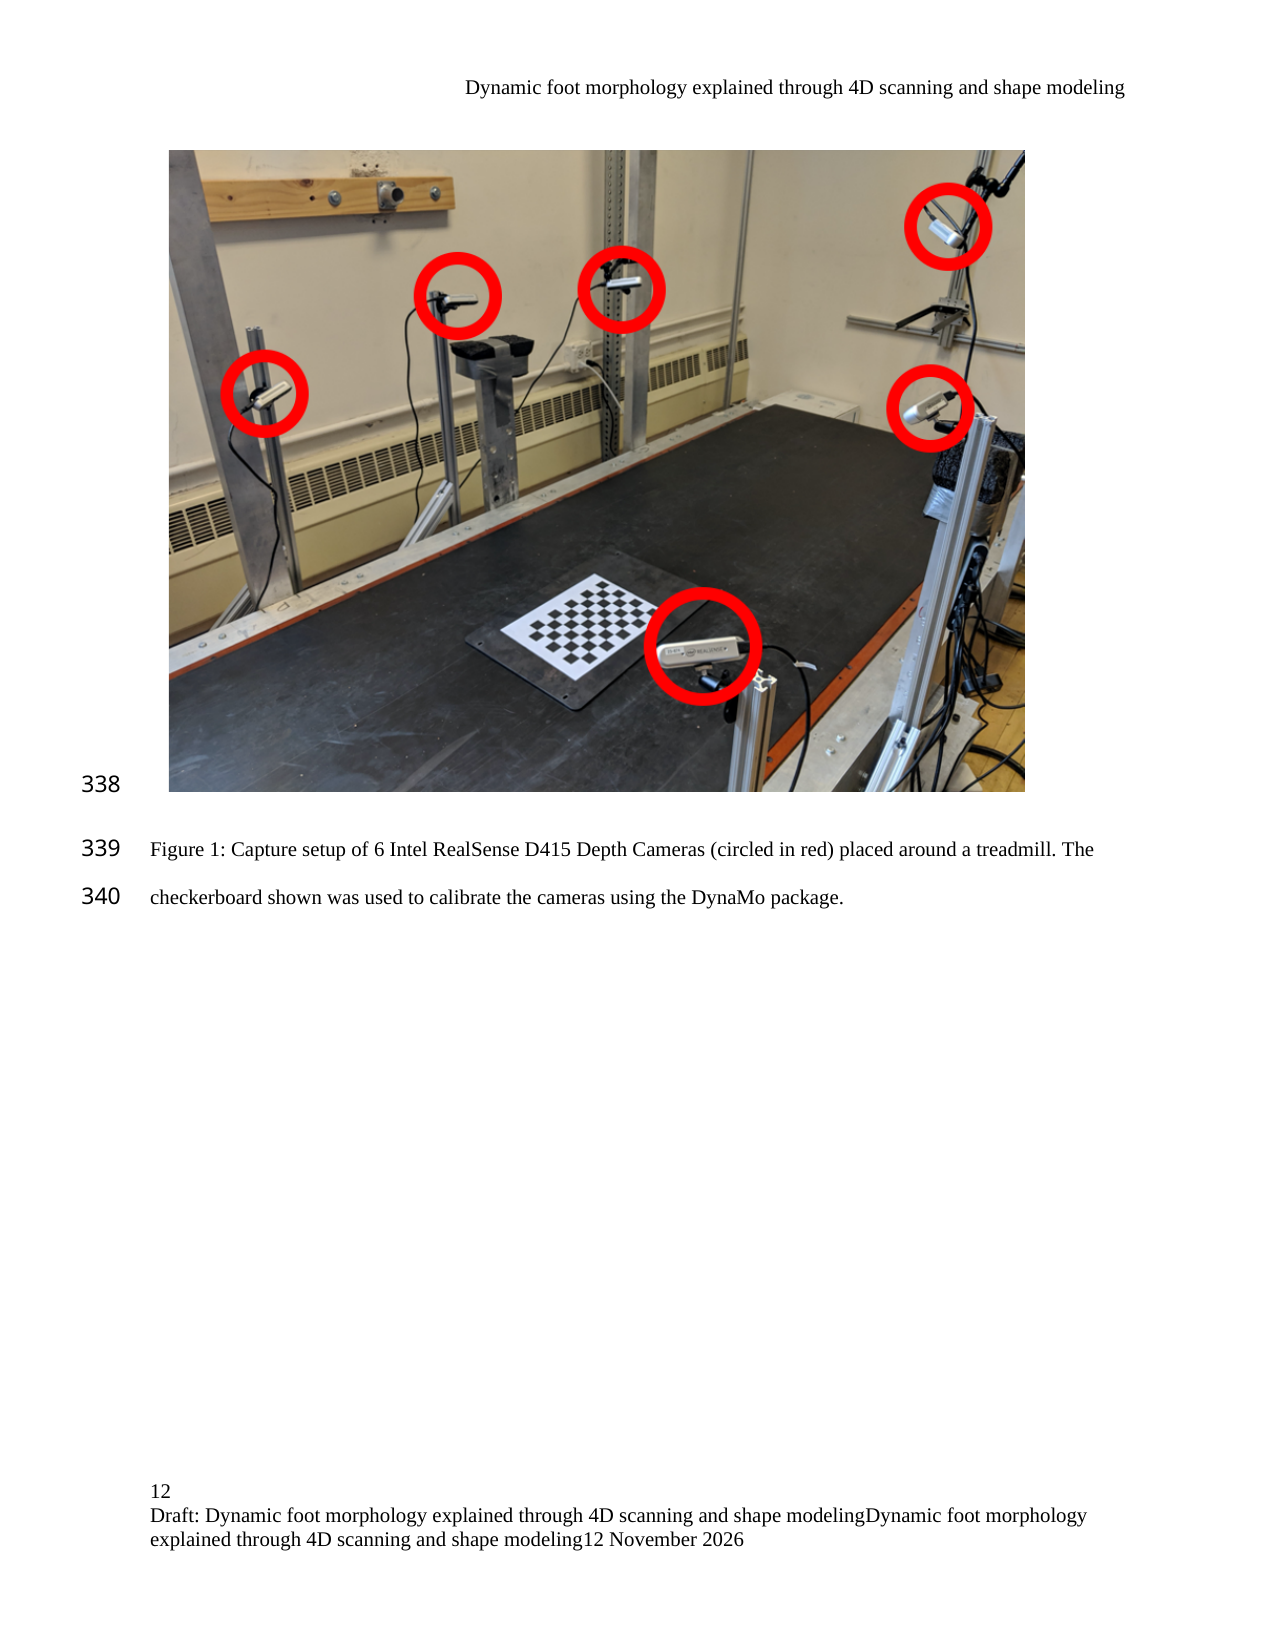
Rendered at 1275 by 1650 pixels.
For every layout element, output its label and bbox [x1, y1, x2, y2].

picture [168, 150, 1025, 792]
